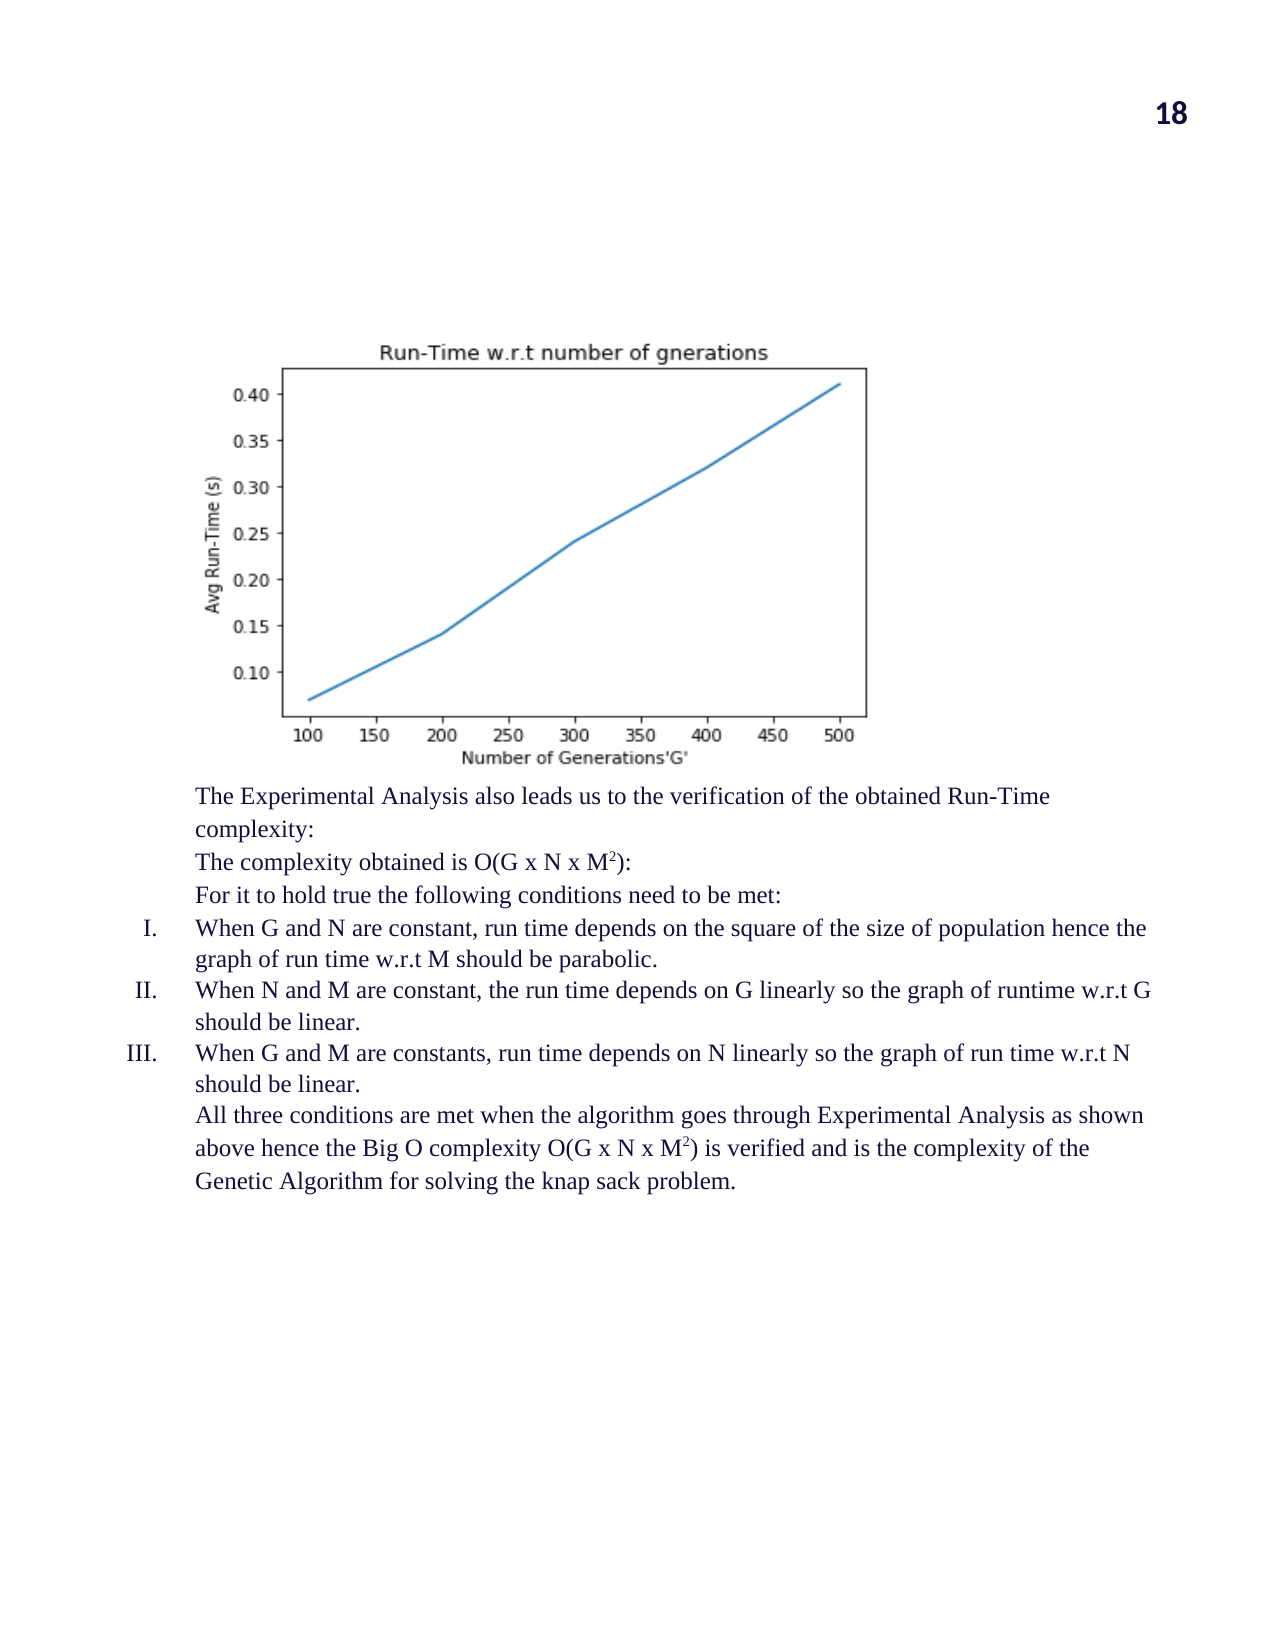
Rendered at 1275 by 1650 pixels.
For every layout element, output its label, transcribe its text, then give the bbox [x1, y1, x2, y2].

list When N and M are constant, the run time depends on G linearly so the graph of runtime w.r.t G should be linear. [157, 976, 1155, 1035]
list The complexity obtained is O(G x N x M2): [195, 847, 1155, 876]
list When G and M are constants, run time depends on N linearly so the graph of run time w.r.t N should be linear. [157, 1038, 1155, 1097]
list All three conditions are met when the algorithm goes through Experimental Analysis as shown above hence the Big O complexity O(G x N x M2) is verified and is the complexity of the Genetic Algorithm for solving the knap sack problem. [195, 1100, 1155, 1194]
list The Experimental Analysis also leads us to the verification of the obtained Run-Time complexity: [195, 781, 1155, 843]
list For it to hold true the following conditions need to be met: [195, 881, 1155, 909]
list When G and N are constant, run time depends on the square of the size of population hence the graph of run time w.r.t M should be parabolic. [157, 913, 1155, 973]
picture [195, 333, 878, 777]
